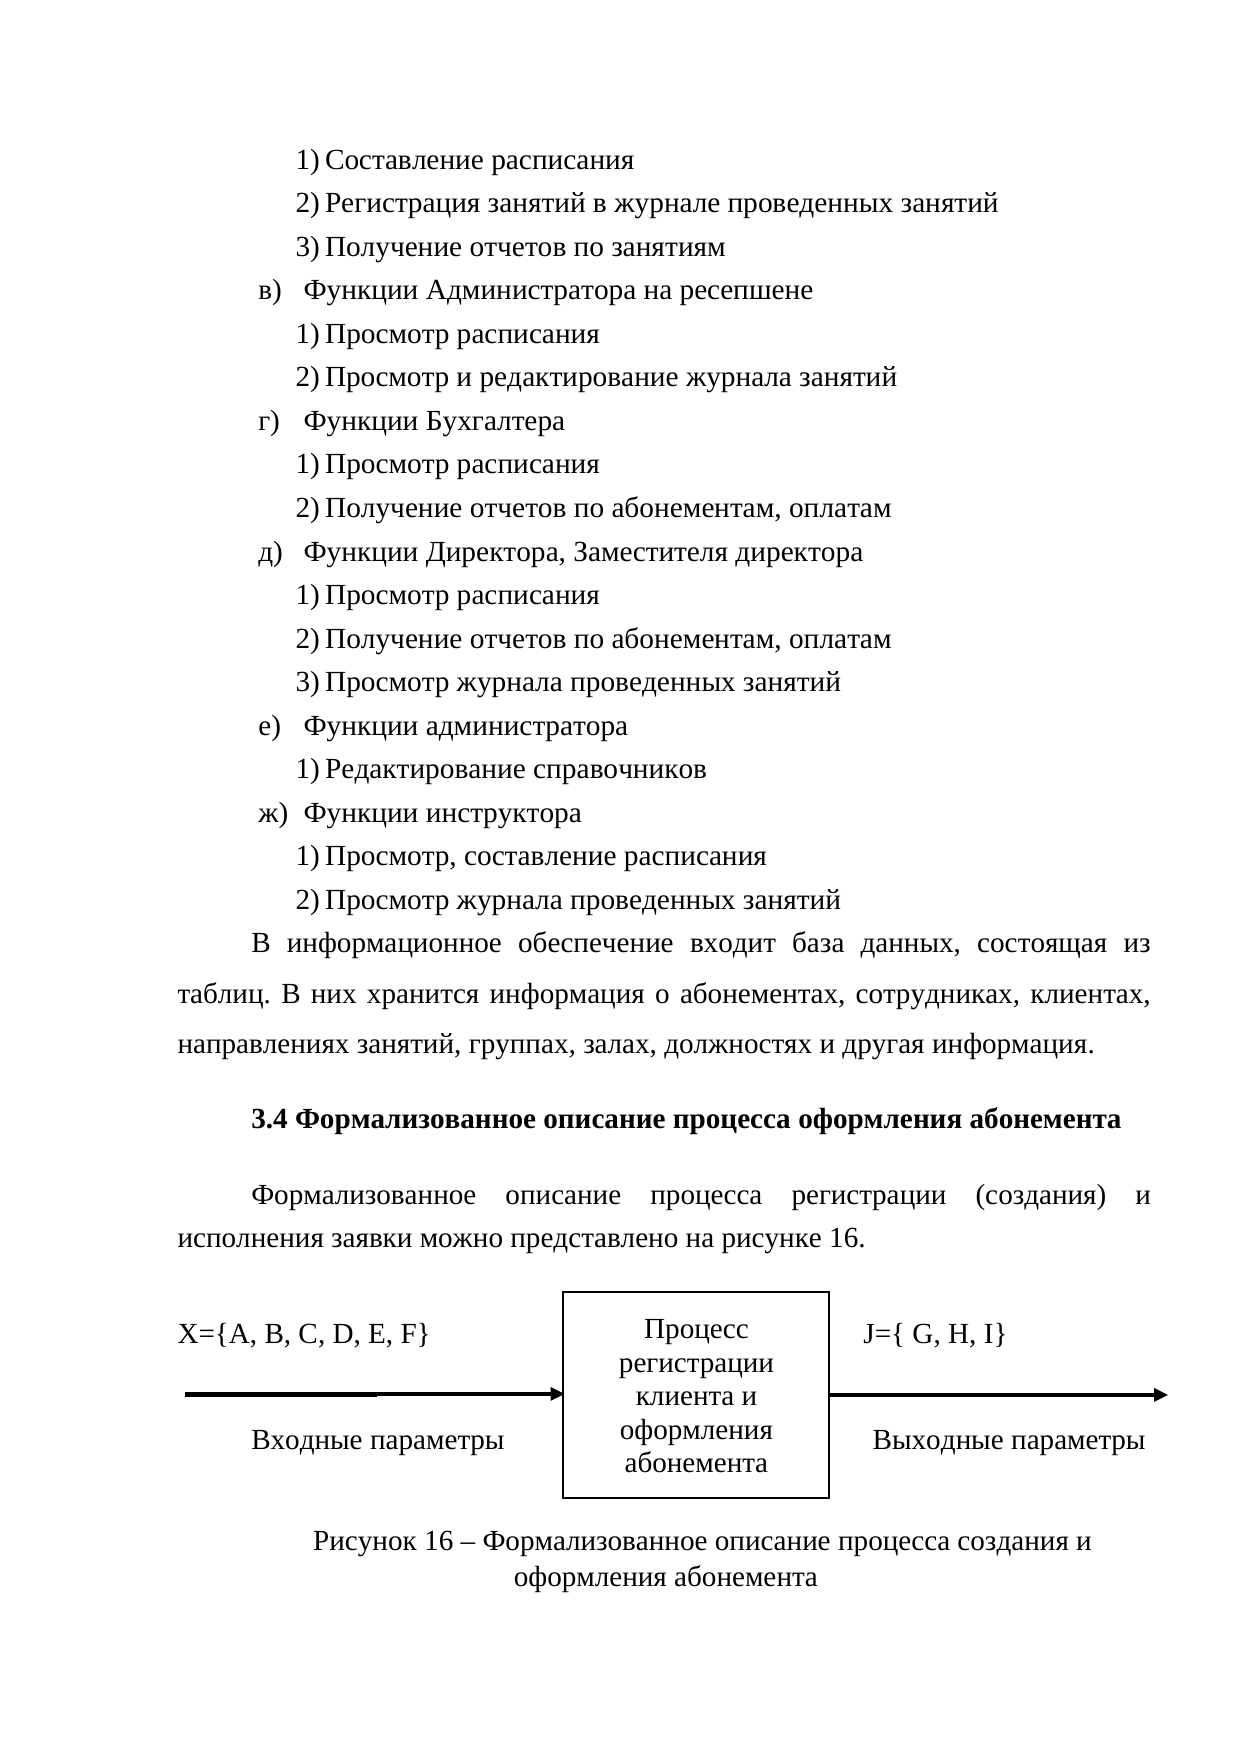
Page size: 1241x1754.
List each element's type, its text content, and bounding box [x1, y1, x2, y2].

list Получение отчетов по абонементам, оплатам [295, 621, 1107, 654]
list Просмотр расписания [295, 447, 1107, 480]
text X={А, В, С, D, E, F} J={ G, H, I} [830, 1317, 1152, 1350]
list Функции Бухгалтера [258, 403, 1107, 437]
list Составление расписания [295, 142, 1107, 175]
list Редактирование справочников [295, 751, 1107, 785]
list Функции инструктора [258, 795, 1107, 828]
text Входные параметры Выходные параметры [830, 1422, 1152, 1456]
list Функции Администратора на ресепшене [258, 272, 1107, 306]
subtitle 3.4 Формализованное описание процесса оформления абонемента [177, 1101, 1152, 1135]
list Просмотр и редактирование журнала занятий [295, 359, 1107, 393]
text X={А, В, С, D, E, F} J={ G, H, I} [177, 1317, 562, 1350]
list Просмотр расписания [295, 577, 1107, 611]
list Функции Директора, Заместителя директора [258, 534, 1107, 567]
list Просмотр расписания [177, 316, 1107, 349]
text Входные параметры Выходные параметры [177, 1422, 562, 1456]
list Просмотр журнала проведенных занятий [295, 882, 1107, 916]
list Получение отчетов по абонементам, оплатам [295, 490, 1107, 524]
text В информационное обеспечение входит база данных, состоящая из таблиц. В них хранится информация о абонементах, сотрудниках, клиентах, направлениях занятий, группах, залах, должностях и другая информация. [177, 926, 1152, 1060]
list Функции администратора [258, 708, 1107, 741]
list Просмотр, составление расписания [295, 838, 1107, 872]
list Просмотр журнала проведенных занятий [295, 664, 1107, 698]
text Формализованное описание процесса регистрации (создания) и исполнения заявки можно представлено на рисунке 16. [177, 1177, 1152, 1254]
list Регистрация занятий в журнале проведенных занятий [295, 185, 1107, 219]
list Получение отчетов по занятиям [295, 229, 1107, 262]
